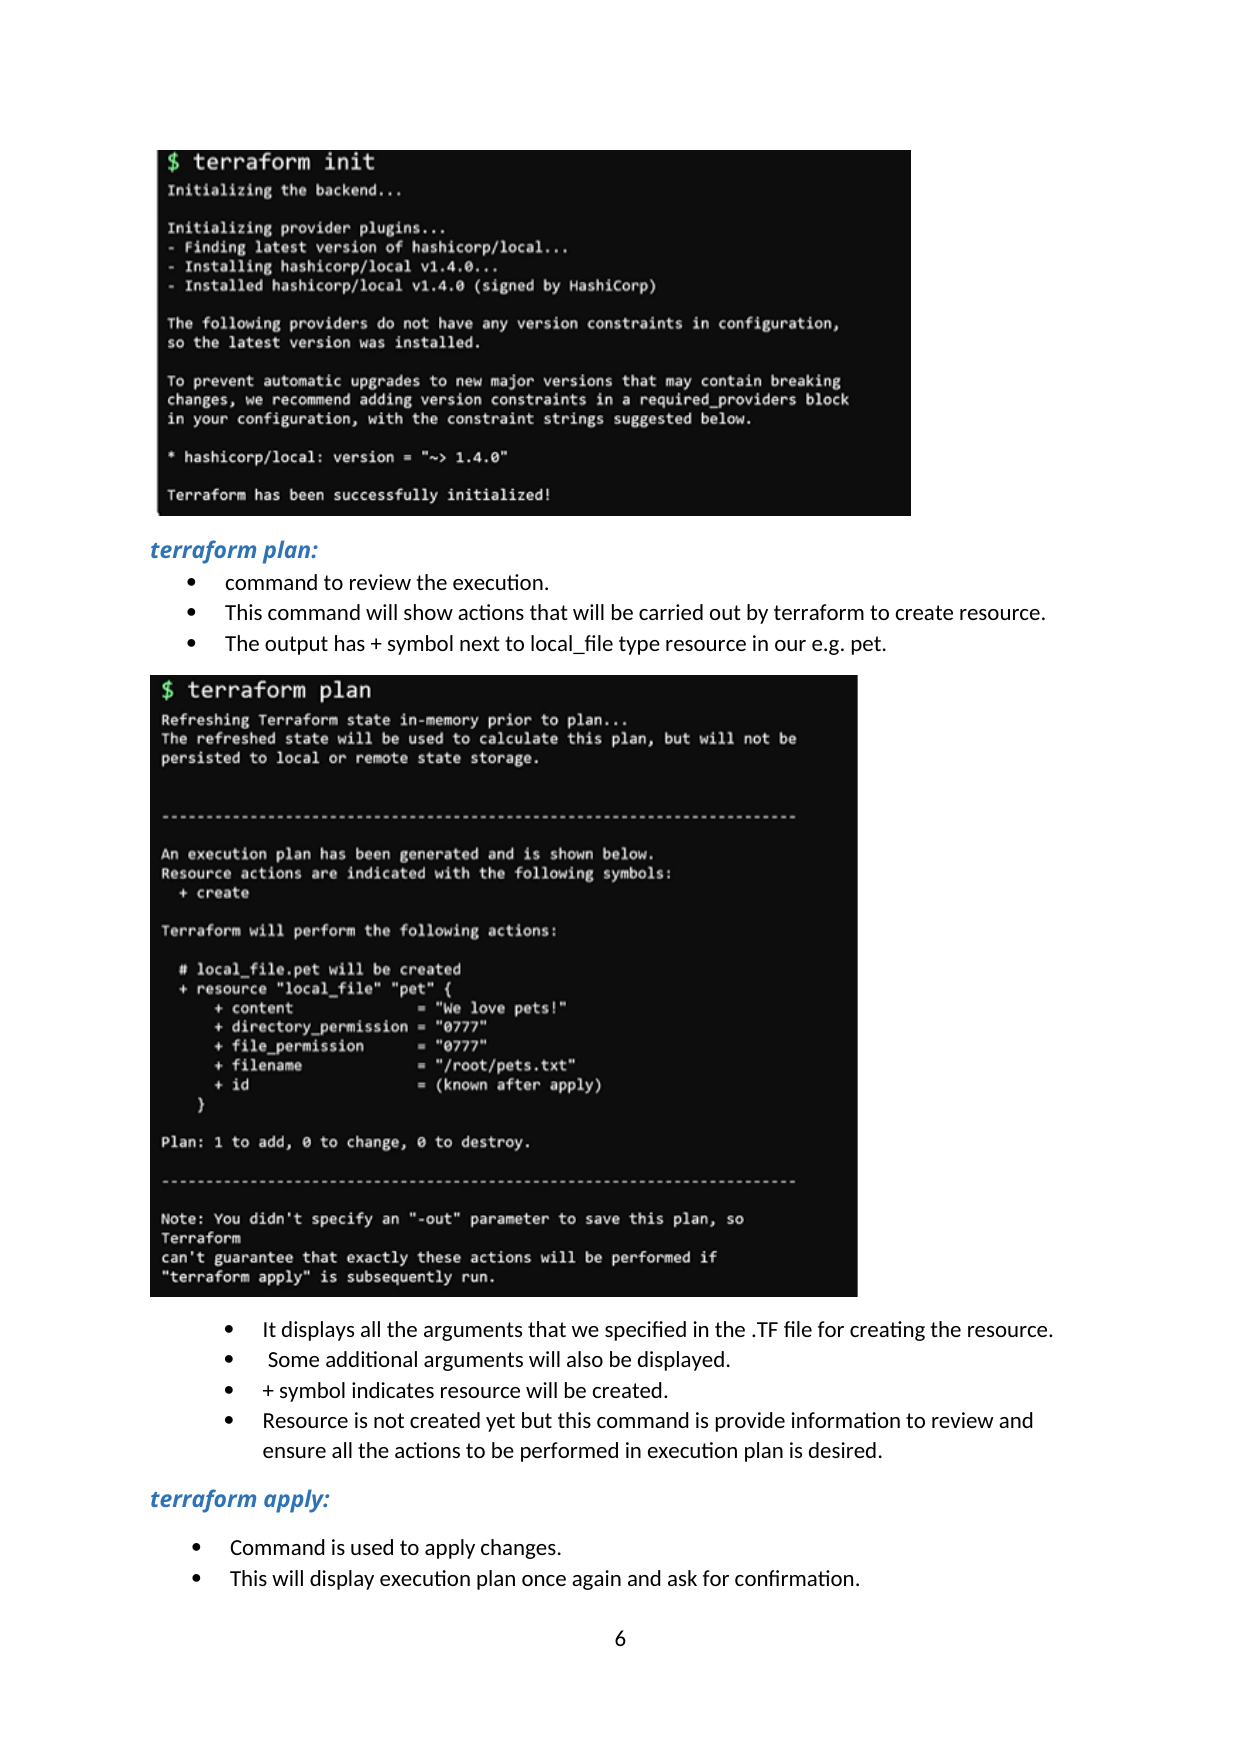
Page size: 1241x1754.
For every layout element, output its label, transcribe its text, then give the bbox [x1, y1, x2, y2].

list Some additional arguments will also be displayed. [225, 1346, 1090, 1373]
list The output has + symbol next to local_file type resource in our e.g. pet. [187, 629, 1090, 657]
picture [150, 150, 911, 516]
subtitle terraform plan: [150, 534, 1090, 566]
list This command will show actions that will be carried out by terraform to create resource. [187, 598, 1090, 626]
list + symbol indicates resource will be created. [225, 1376, 1090, 1404]
list It displays all the arguments that we specified in the .TF file for creating the resource. [225, 1315, 1090, 1343]
text terraform apply: [150, 1483, 1090, 1514]
list command to review the execution. [187, 568, 1090, 596]
list Resource is not created yet but this command is provide information to review and ensure all the actions to be performed in execution plan is desired. [225, 1406, 1090, 1464]
list This will display execution plan once again and ask for confirmation. [192, 1564, 1090, 1592]
picture [150, 675, 858, 1297]
list Command is used to apply changes. [192, 1533, 1090, 1561]
